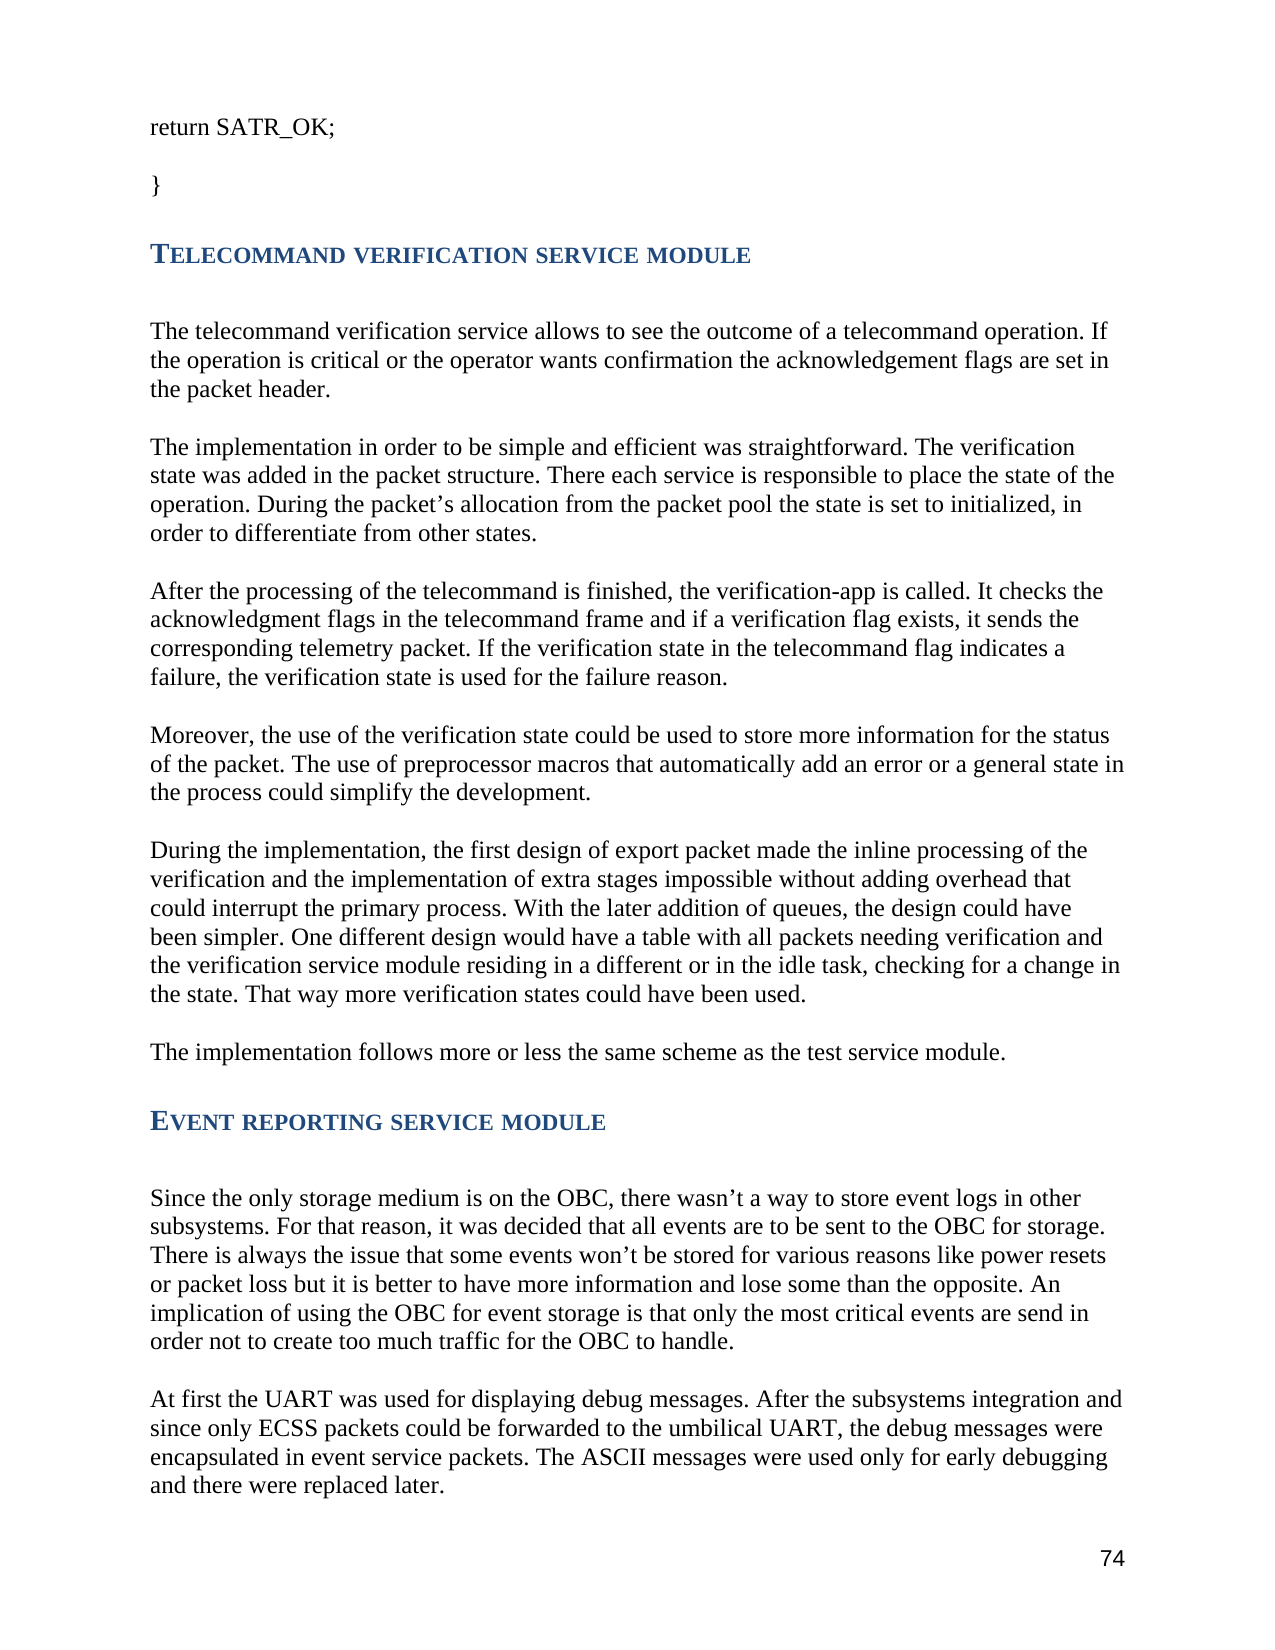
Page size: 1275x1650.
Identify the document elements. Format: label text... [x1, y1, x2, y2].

text The implementation in order to be simple and efficient was straightforward. The verification state was added in the packet structure. There each service is responsible to place the state of the operation. During the packet’s allocation from the packet pool the state is set to initialized, in order to differentiate from other states. [150, 432, 1125, 547]
text } [150, 170, 1125, 199]
text Since the only storage medium is on the OBC, there wasn’t a way to store event logs in other subsystems. For that reason, it was decided that all events are to be sent to the OBC for storage. There is always the issue that some events won’t be stored for various reasons like power resets or packet loss but it is better to have more information and lose some than the opposite. An implication of using the OBC for event storage is that only the most critical events are send in order not to create too much traffic for the OBC to handle. [150, 1183, 1125, 1355]
subtitle Event reporting service module [150, 1103, 1089, 1137]
text After the processing of the telecommand is finished, the verification-app is called. It checks the acknowledgment flags in the telecommand frame and if a verification flag exists, it sends the corresponding telemetry packet. If the verification state in the telecommand flag indicates a failure, the verification state is used for the failure reason. [150, 576, 1125, 691]
text return SATR_OK; [150, 112, 1125, 141]
subtitle Telecommand verification service module [150, 237, 1089, 270]
text The telecommand verification service allows to see the outcome of a telecommand operation. If the operation is critical or the operator wants confirmation the acknowledgement flags are set in the packet header. [150, 316, 1125, 402]
text Moreover, the use of the verification state could be used to store more information for the status of the packet. The use of preprocessor macros that automatically add an error or a general state in the process could simplify the development. [150, 720, 1125, 806]
text The implementation follows more or less the same scheme as the test service module. [150, 1037, 1125, 1066]
text At first the UART was used for displaying debug messages. After the subsystems integration and since only ECSS packets could be forwarded to the umbilical UART, the debug messages were encapsulated in event service packets. The ASCII messages were used only for early debugging and there were replaced later. [150, 1384, 1125, 1499]
text During the implementation, the first design of export packet made the inline processing of the verification and the implementation of extra stages impossible without adding overhead that could interrupt the primary process. With the later addition of queues, the design could have been simpler. One different design would have a table with all packets needing verification and the verification service module residing in a different or in the idle task, checking for a change in the state. That way more verification states could have been used. [150, 835, 1125, 1008]
